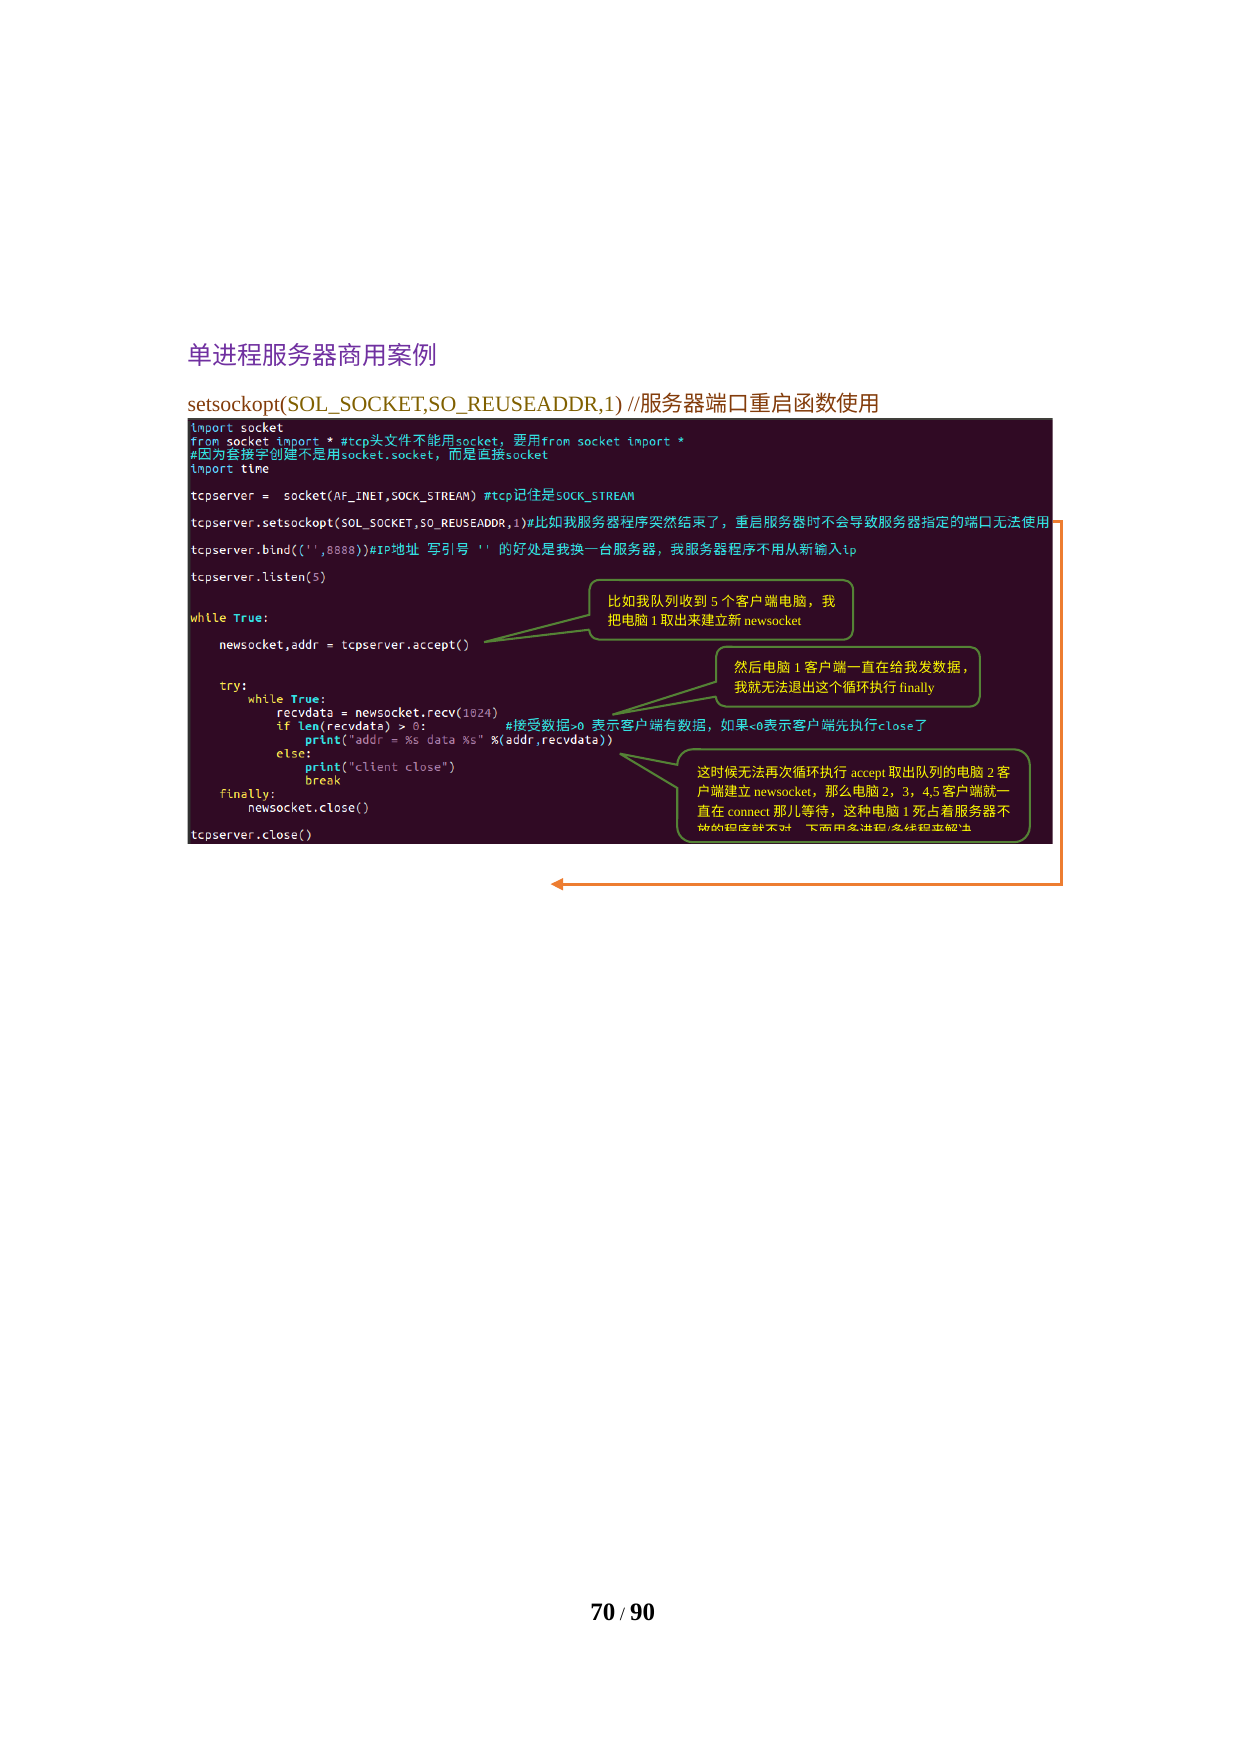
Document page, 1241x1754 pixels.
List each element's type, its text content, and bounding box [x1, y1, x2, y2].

text 单进程服务器商用案例 [187, 321, 1053, 386]
picture [187, 418, 1053, 844]
text setsockopt(SOL_SOCKET,SO_REUSEADDR,1) //服务器端口重启函数使用 [187, 386, 1053, 418]
picture [630, 751, 1028, 841]
